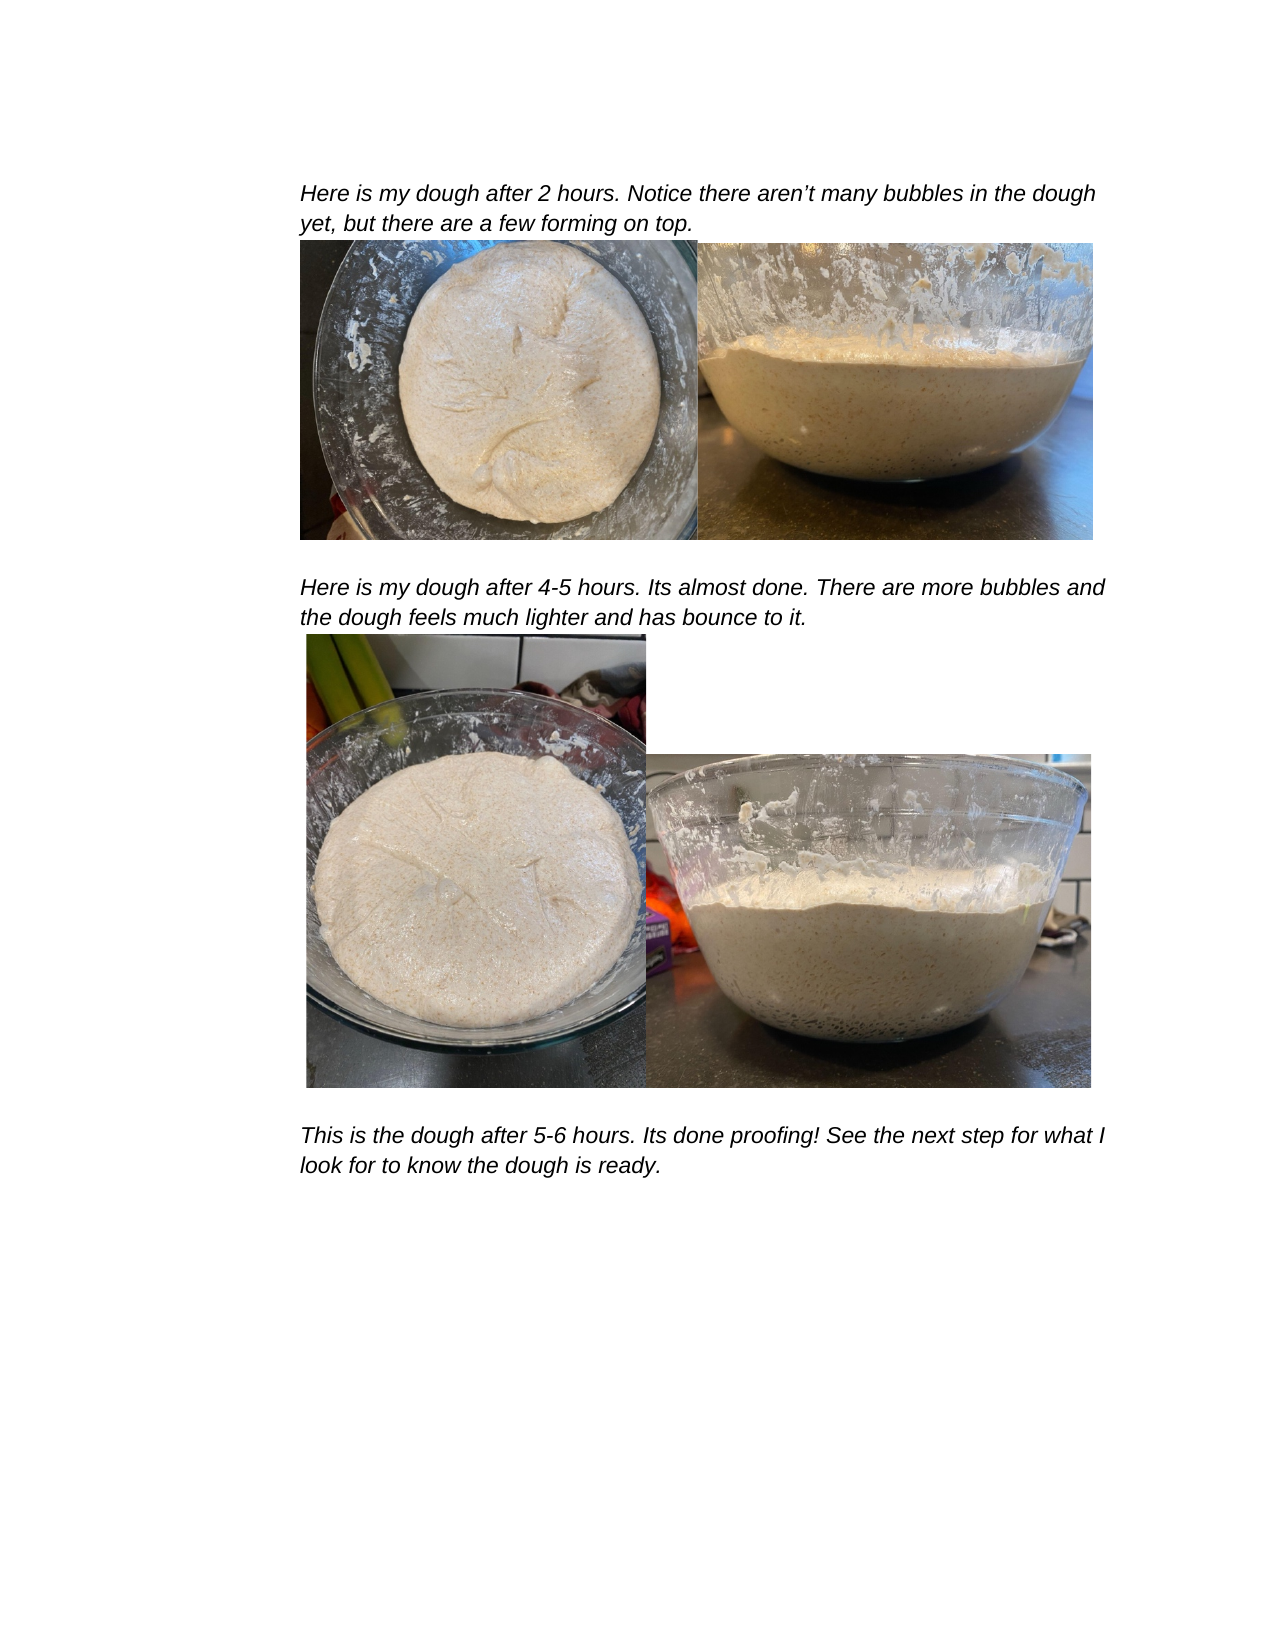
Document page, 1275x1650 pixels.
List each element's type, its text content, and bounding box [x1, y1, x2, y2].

picture [306, 634, 1092, 1088]
picture [300, 240, 1093, 540]
text Here is my dough after 2 hours. Notice there aren’t many bubbles in the dough yet, but there are a few forming on top. [300, 180, 1125, 237]
text Here is my dough after 4-5 hours. Its almost done. There are more bubbles and the dough feels much lighter and has bounce to it. [300, 574, 1125, 630]
text This is the dough after 5-6 hours. Its done proofing! See the next step for what I look for to know the dough is ready. [300, 1122, 1125, 1178]
